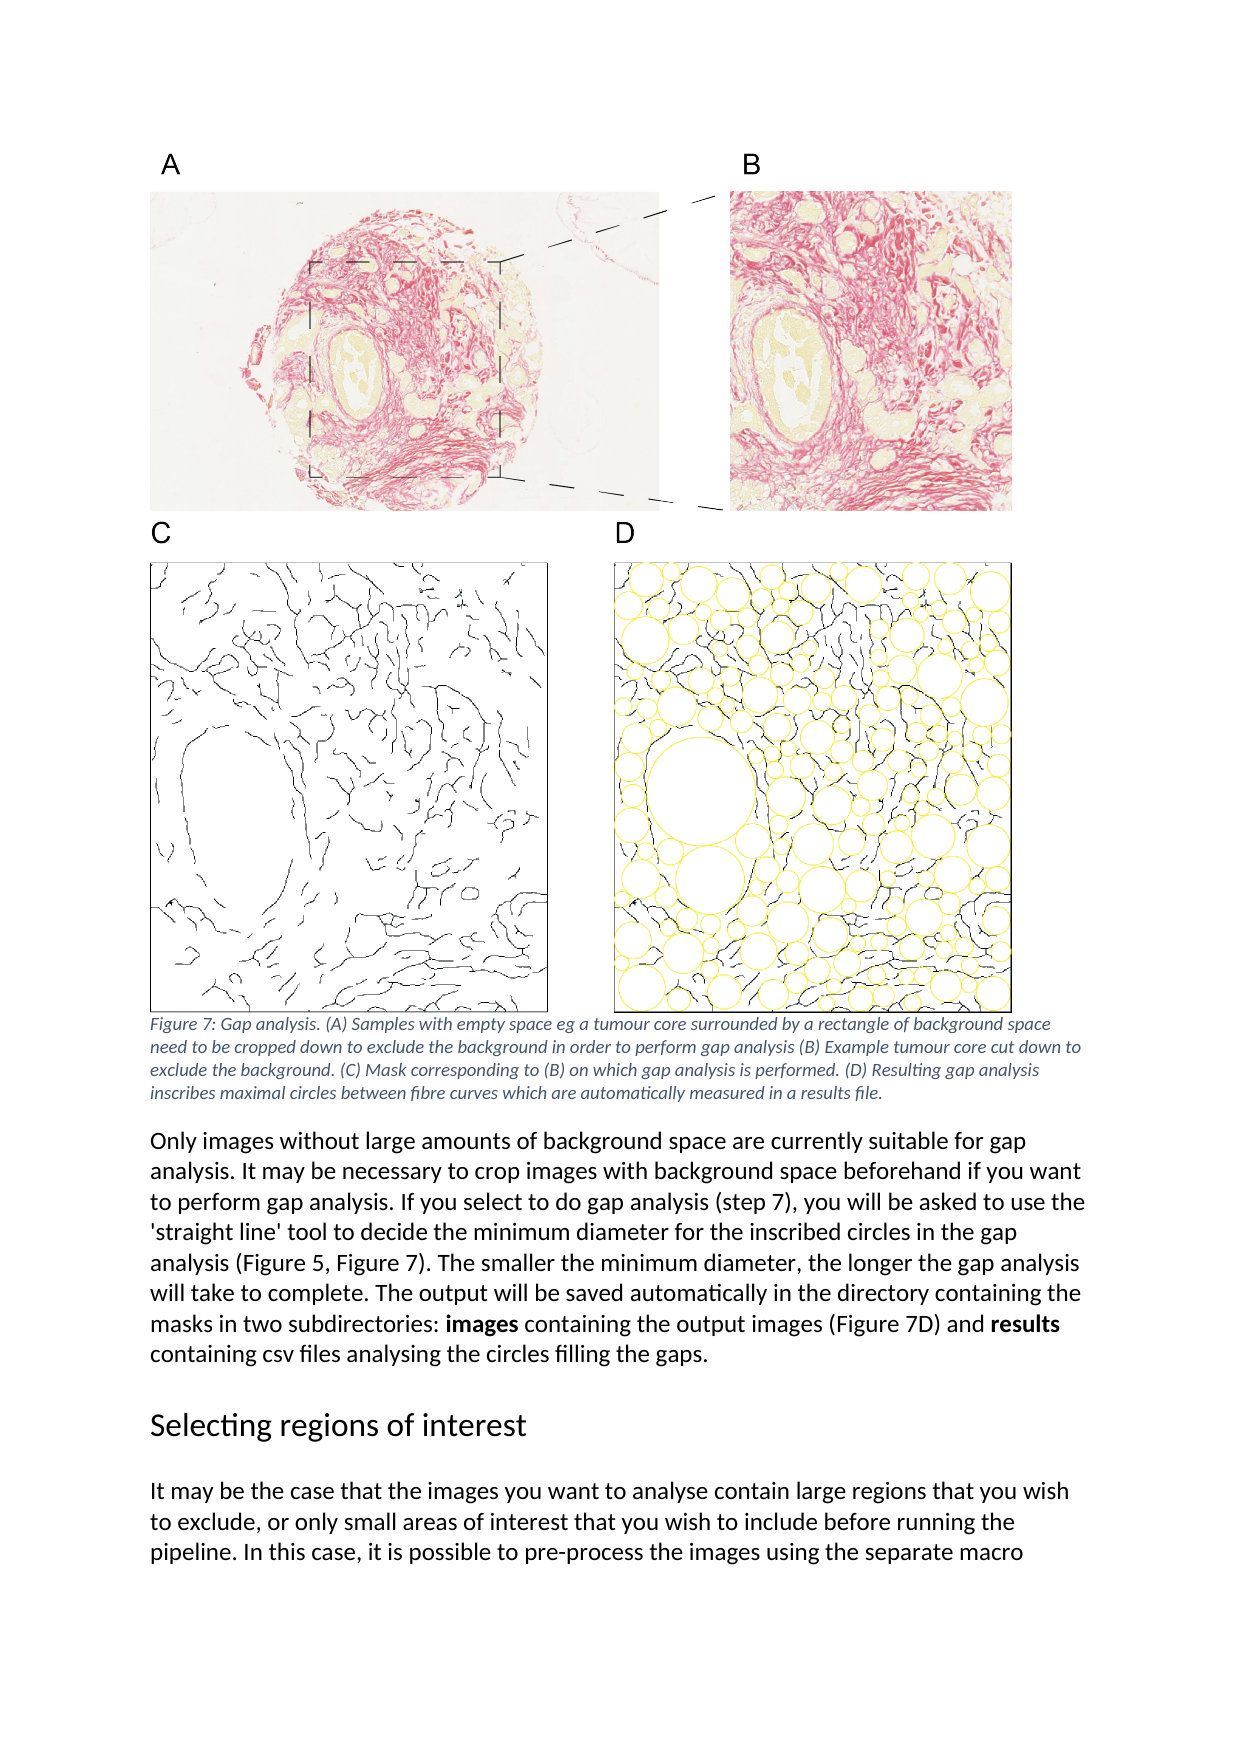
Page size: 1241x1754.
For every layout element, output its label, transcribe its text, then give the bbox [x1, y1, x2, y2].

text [150, 1475, 1090, 1567]
text Figure 7: Gap analysis. (A) Samples with empty space eg a tumour core surrounded by a rectangle of background space need to be cropped down to exclude the background in order to perform gap analysis (B) Example tumour core cut down to exclude the background. (C) Mask corresponding to (B) on which gap analysis is performed. (D) Resulting gap analysis inscribes maximal circles between fibre curves which are automatically measured in a results file. [150, 1012, 1090, 1104]
picture [150, 150, 1013, 1013]
subtitle Selecting regions of interest [150, 1404, 1090, 1444]
text Only images without large amounts of background space are currently suitable for gap analysis. It may be necessary to crop images with background space beforehand if you want to perform gap analysis. If you select to do gap analysis (step 7), you will be asked to use the 'straight line' tool to decide the minimum diameter for the inscribed circles in the gap analysis (Figure 5, Figure 7). The smaller the minimum diameter, the longer the gap analysis will take to complete. The output will be saved automatically in the directory containing the masks in two subdirectories: images containing the output images (Figure 7D) and results containing csv files analysing the circles filling the gaps. [150, 1125, 1090, 1369]
